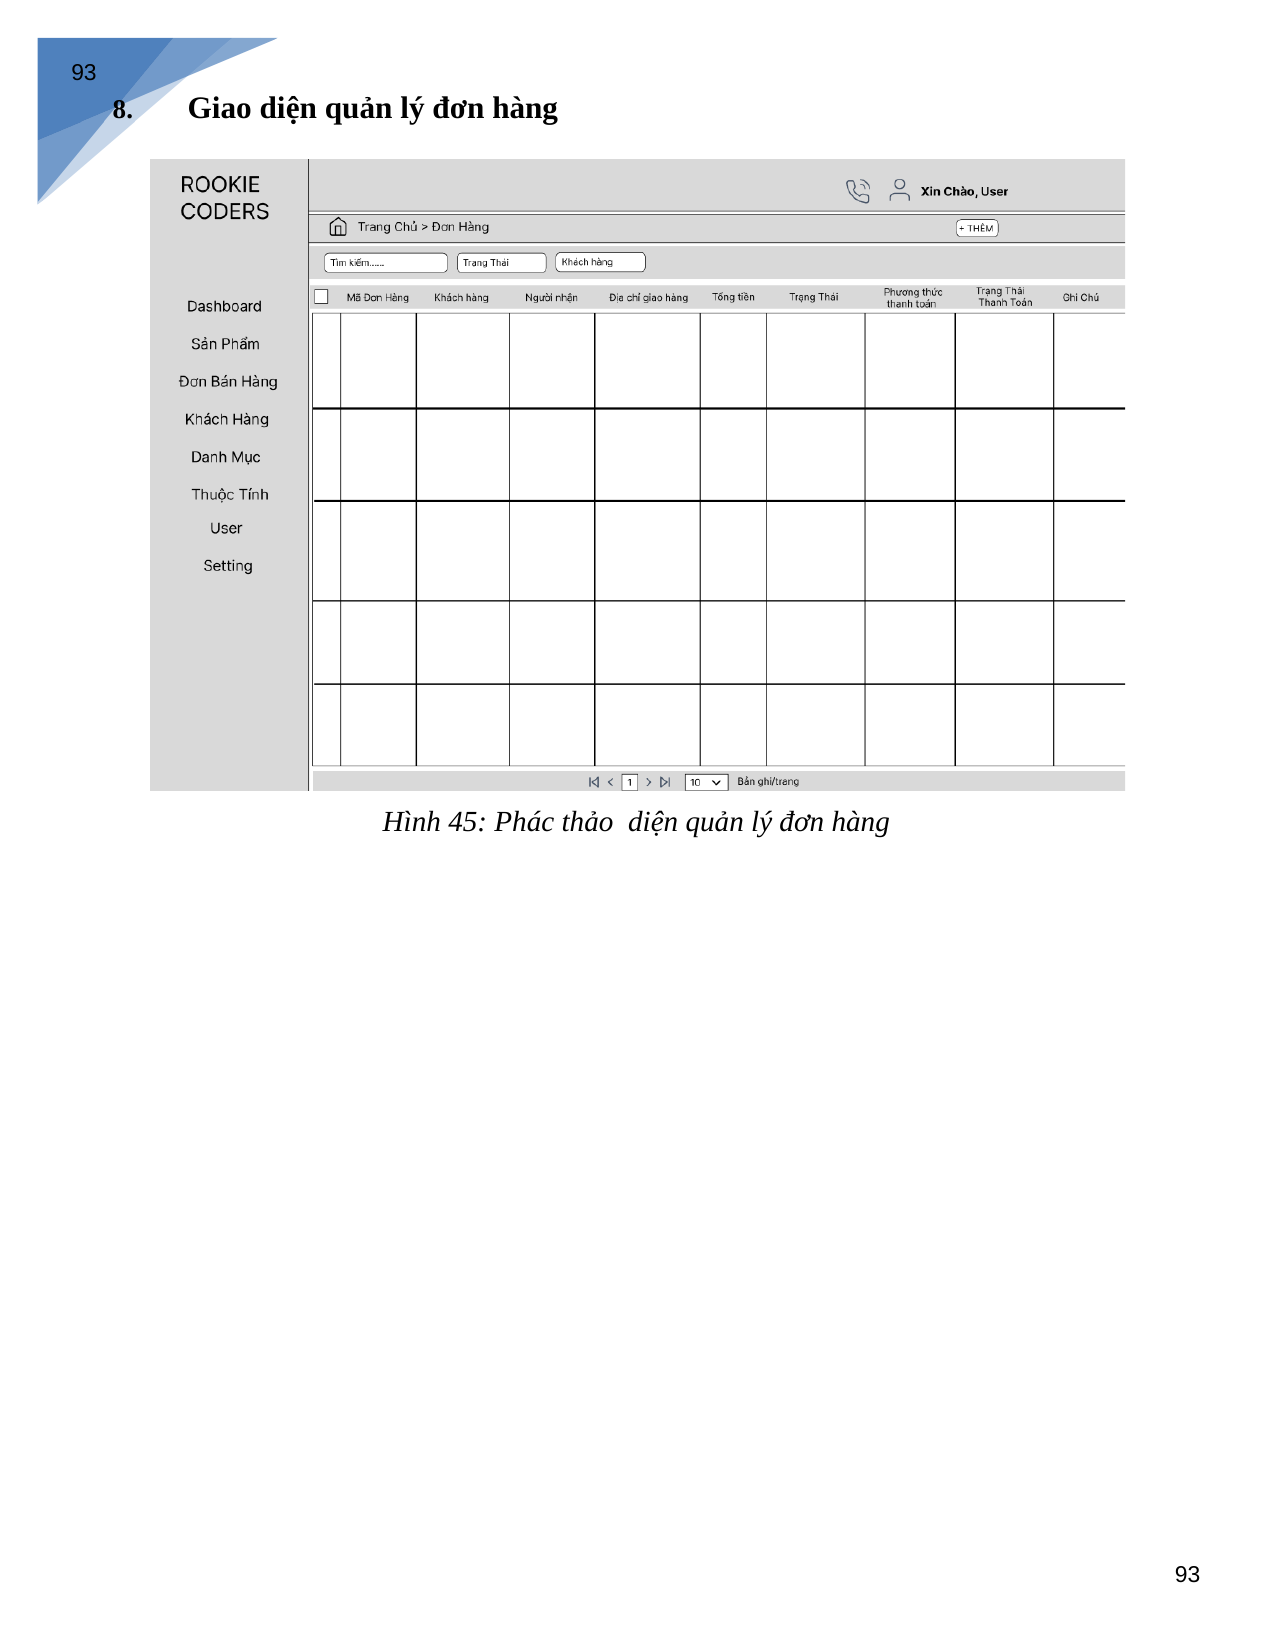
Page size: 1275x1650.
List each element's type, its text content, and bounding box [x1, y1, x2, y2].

subtitle Giao diện quản lý đơn hàng [112, 89, 1200, 125]
text Hình 45: Phác thảo diện quản lý đơn hàng [75, 804, 1200, 837]
picture [37, 37, 1125, 791]
